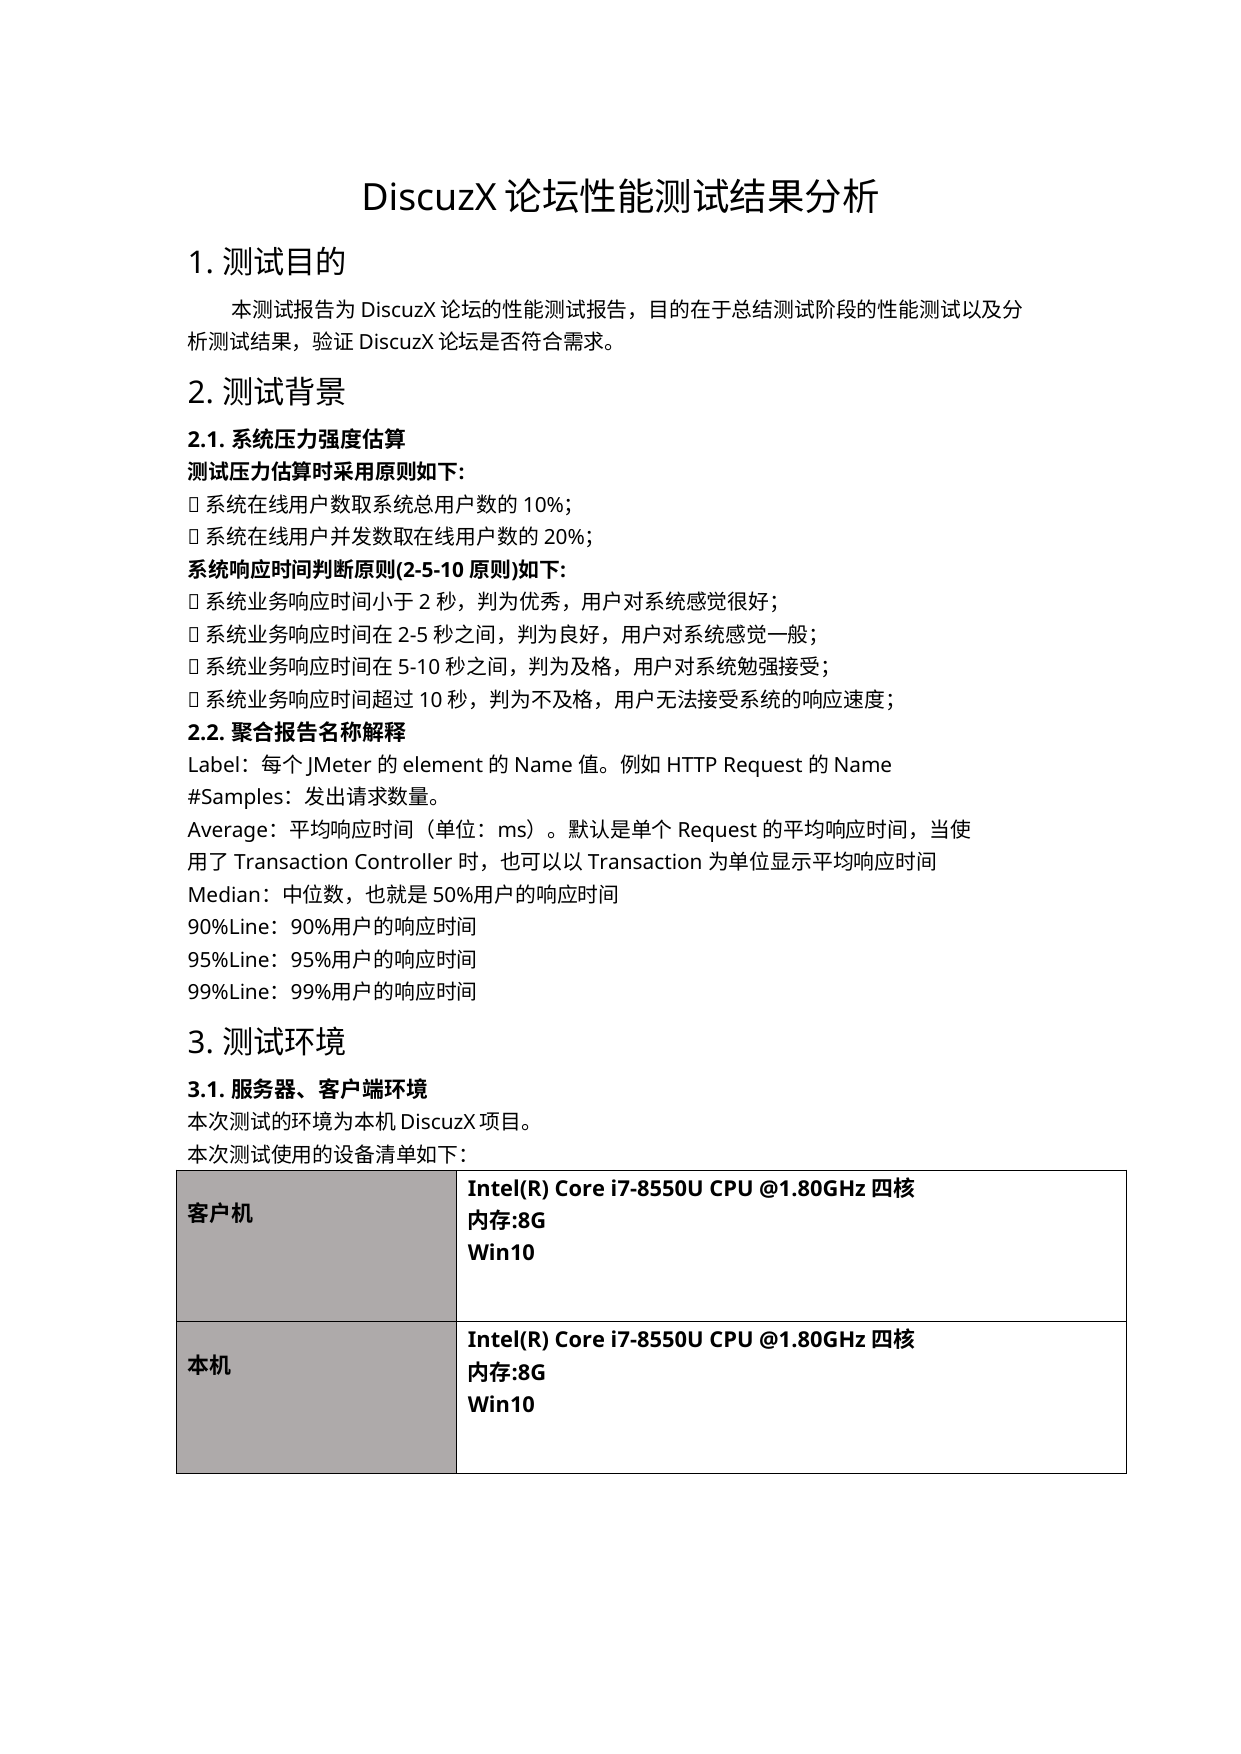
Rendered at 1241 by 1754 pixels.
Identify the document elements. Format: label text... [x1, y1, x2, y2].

text 3.1. 服务器、客户端环境 [187, 1072, 1053, 1104]
text Label：每个 JMeter 的 element 的 Name 值。例如 HTTP Request 的 Name [187, 747, 1053, 779]
text Average：平均响应时间（单位：ms）。默认是单个 Request 的平均响应时间，当使 [187, 812, 1053, 844]
text  系统业务响应时间在 5-10 秒之间，判为及格，用户对系统勉强接受； [187, 649, 1053, 682]
text #Samples：发出请求数量。 [187, 779, 1053, 812]
text  系统业务响应时间在 2-5 秒之间，判为良好，用户对系统感觉一般； [187, 617, 1053, 649]
table_cell 本机 [177, 1322, 456, 1473]
text 系统响应时间判断原则(2-5-10 原则)如下: [187, 552, 1053, 584]
text  系统在线用户数取系统总用户数的 10%； [187, 487, 1053, 519]
text 2.2. 聚合报告名称解释 [187, 714, 1053, 747]
text  系统业务响应时间超过 10 秒，判为不及格，用户无法接受系统的响应速度； [187, 682, 1053, 714]
list 测试环境 [187, 1007, 1053, 1072]
text 2. 测试背景 [187, 357, 1053, 422]
text  系统在线用户并发数取在线用户数的 20%； [187, 519, 1053, 552]
text 1. 测试目的 [187, 227, 1053, 292]
text 2.1. 系统压力强度估算 [187, 422, 1053, 454]
text 本测试报告为DiscuzX论坛的性能测试报告，目的在于总结测试阶段的性能测试以及分 [187, 292, 1053, 324]
text 99%Line：99%用户的响应时间 [187, 974, 1053, 1007]
text 测试压力估算时采用原则如下: [187, 454, 1053, 487]
text  系统业务响应时间小于 2 秒，判为优秀，用户对系统感觉很好； [187, 584, 1053, 617]
text DiscuzX论坛性能测试结果分析 [187, 162, 1053, 227]
text 本次测试的环境为本机DiscuzX项目。 [187, 1104, 1053, 1137]
table_cell Intel(R) Core i7-8550U CPU @1.80GHz 四核 内存:8G Win10 [457, 1322, 1126, 1473]
table_header 客户机 [177, 1171, 456, 1321]
text 95%Line：95%用户的响应时间 [187, 942, 1053, 974]
table_header Intel(R) Core i7-8550U CPU @1.80GHz 四核 内存:8G Win10 [457, 1171, 1126, 1321]
text 90%Line：90%用户的响应时间 [187, 909, 1053, 942]
text 用了 Transaction Controller 时，也可以以 Transaction 为单位显示平均响应时间 [187, 844, 1053, 877]
text 本次测试使用的设备清单如下： [187, 1137, 1053, 1169]
text 析测试结果，验证DiscuzX论坛是否符合需求。 [187, 324, 1053, 357]
text Median：中位数，也就是 50%用户的响应时间 [187, 877, 1053, 909]
